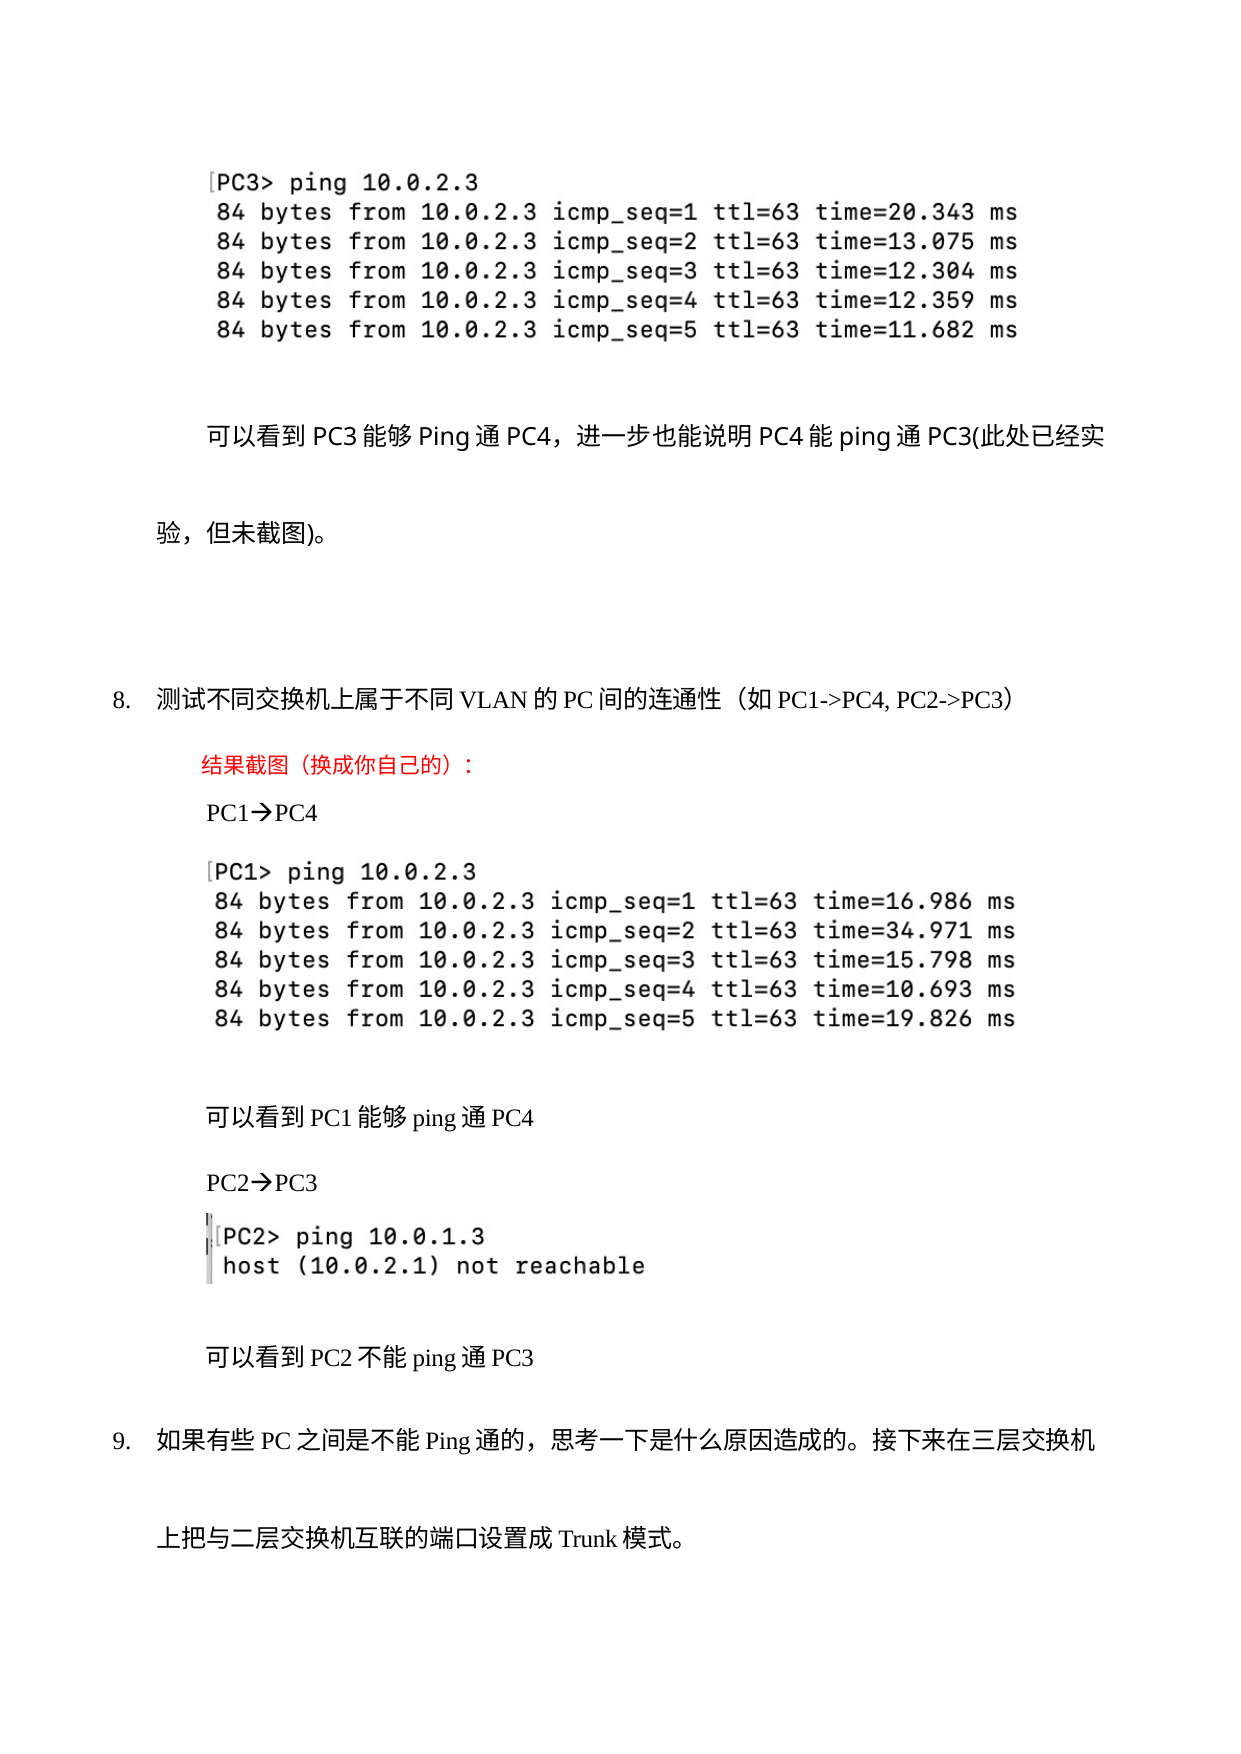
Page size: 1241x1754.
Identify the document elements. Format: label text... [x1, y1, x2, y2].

text PC1PC4 [206, 796, 1106, 829]
list 测试不同交换机上属于不同VLAN的PC间的连通性（如PC1->PC4, PC2->PC3） [112, 665, 1106, 730]
picture [206, 162, 1044, 371]
picture [206, 1213, 671, 1284]
list 如果有些PC之间是不能Ping通的，思考一下是什么原因造成的。接下来在三层交换机上把与二层交换机互联的端口设置成Trunk模式。 [112, 1406, 1106, 1569]
picture [206, 843, 1048, 1043]
text PC2PC3 [206, 1166, 1106, 1199]
text 结果截图（换成你自己的）： [201, 748, 1106, 780]
text 可以看到PC1能够ping通PC4 [157, 1083, 1106, 1148]
text 可以看到PC3能够Ping通PC4，进一步也能说明PC4能ping通PC3(此处已经实验，但未截图)。 [157, 402, 1106, 564]
text 可以看到PC2不能ping通PC3 [157, 1323, 1106, 1388]
